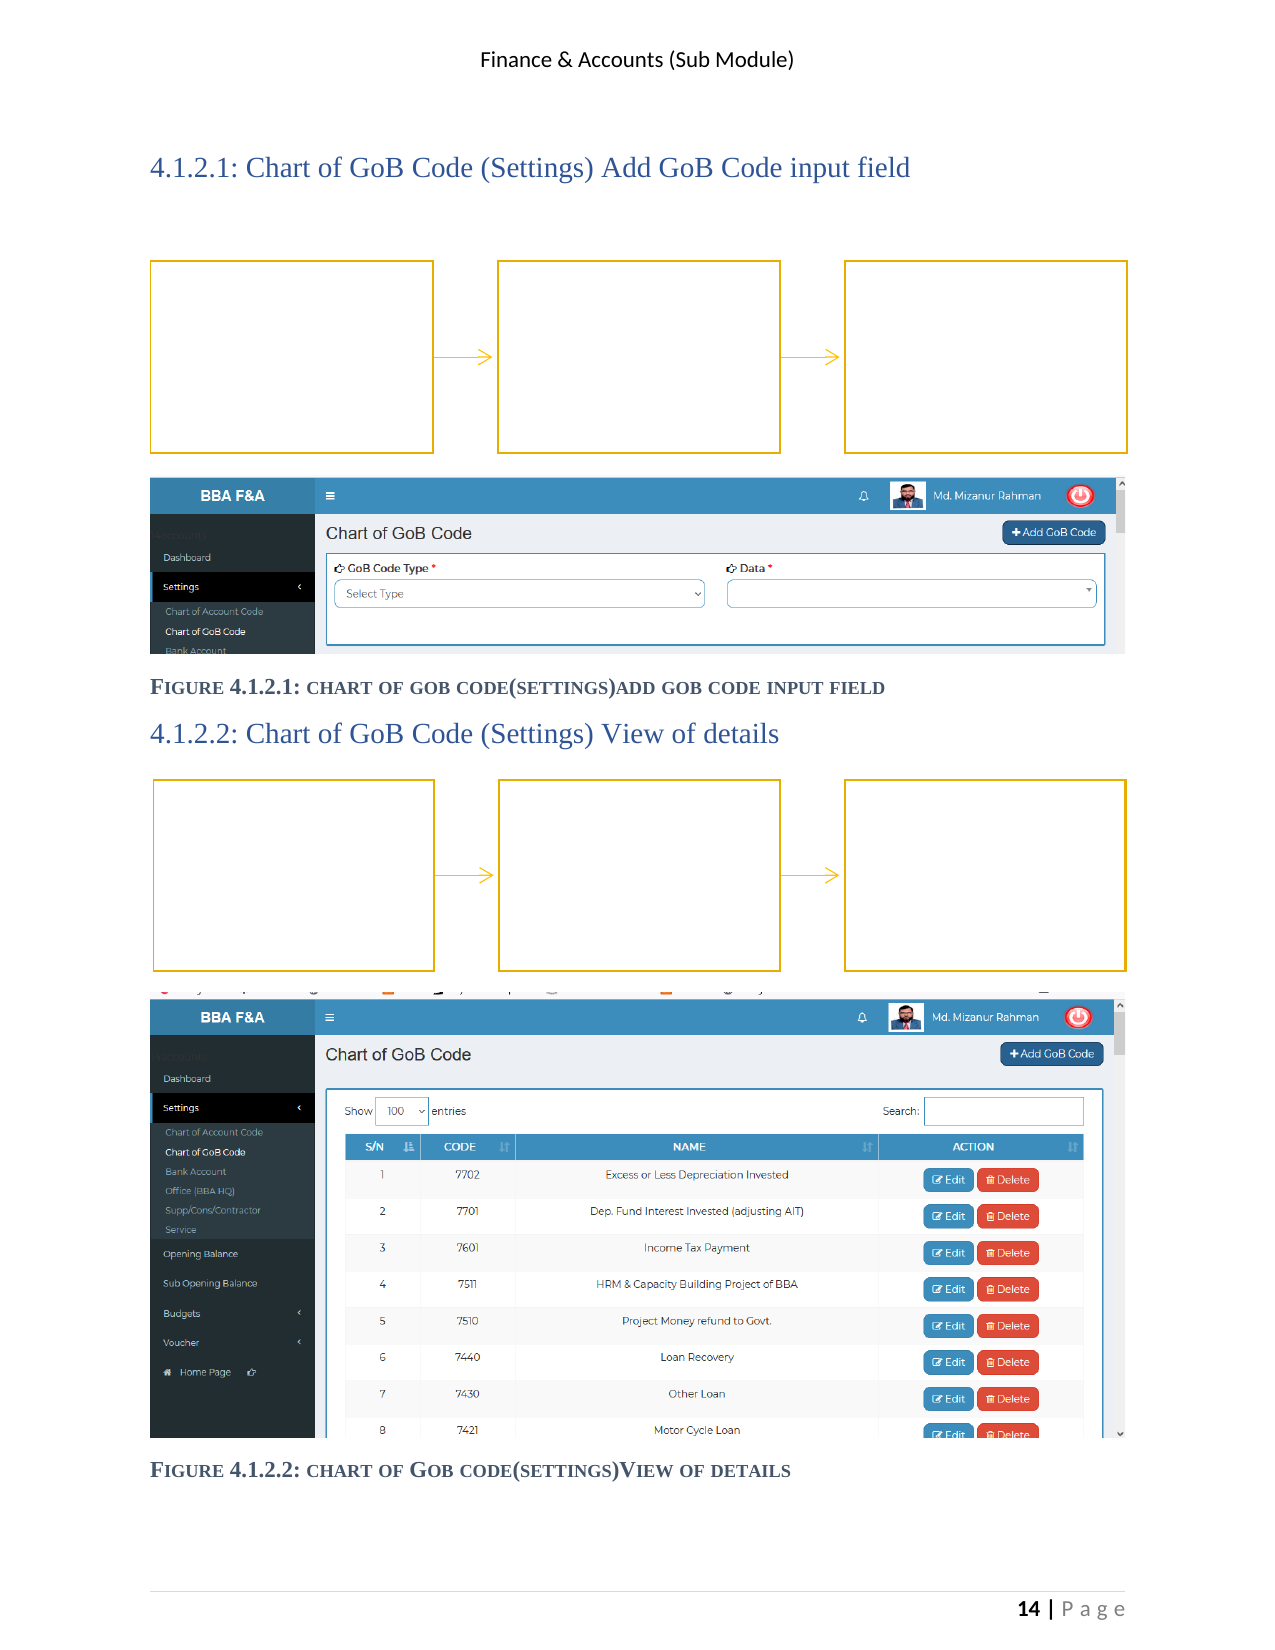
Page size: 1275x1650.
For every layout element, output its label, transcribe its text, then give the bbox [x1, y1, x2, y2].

text Figure 4.1.2.2: chart of Gob code(settings)View of details [150, 1456, 1125, 1483]
text Figure 4.1.2.1: chart of gob code(settings)add gob code input field [150, 673, 1125, 699]
subtitle 4.1.2.1: Chart of GoB Code (Settings) Add GoB Code input field [150, 150, 1125, 183]
subtitle 4.1.2.2: Chart of GoB Code (Settings) View of details [150, 716, 1125, 749]
picture [150, 992, 1125, 1438]
picture [150, 475, 1125, 654]
